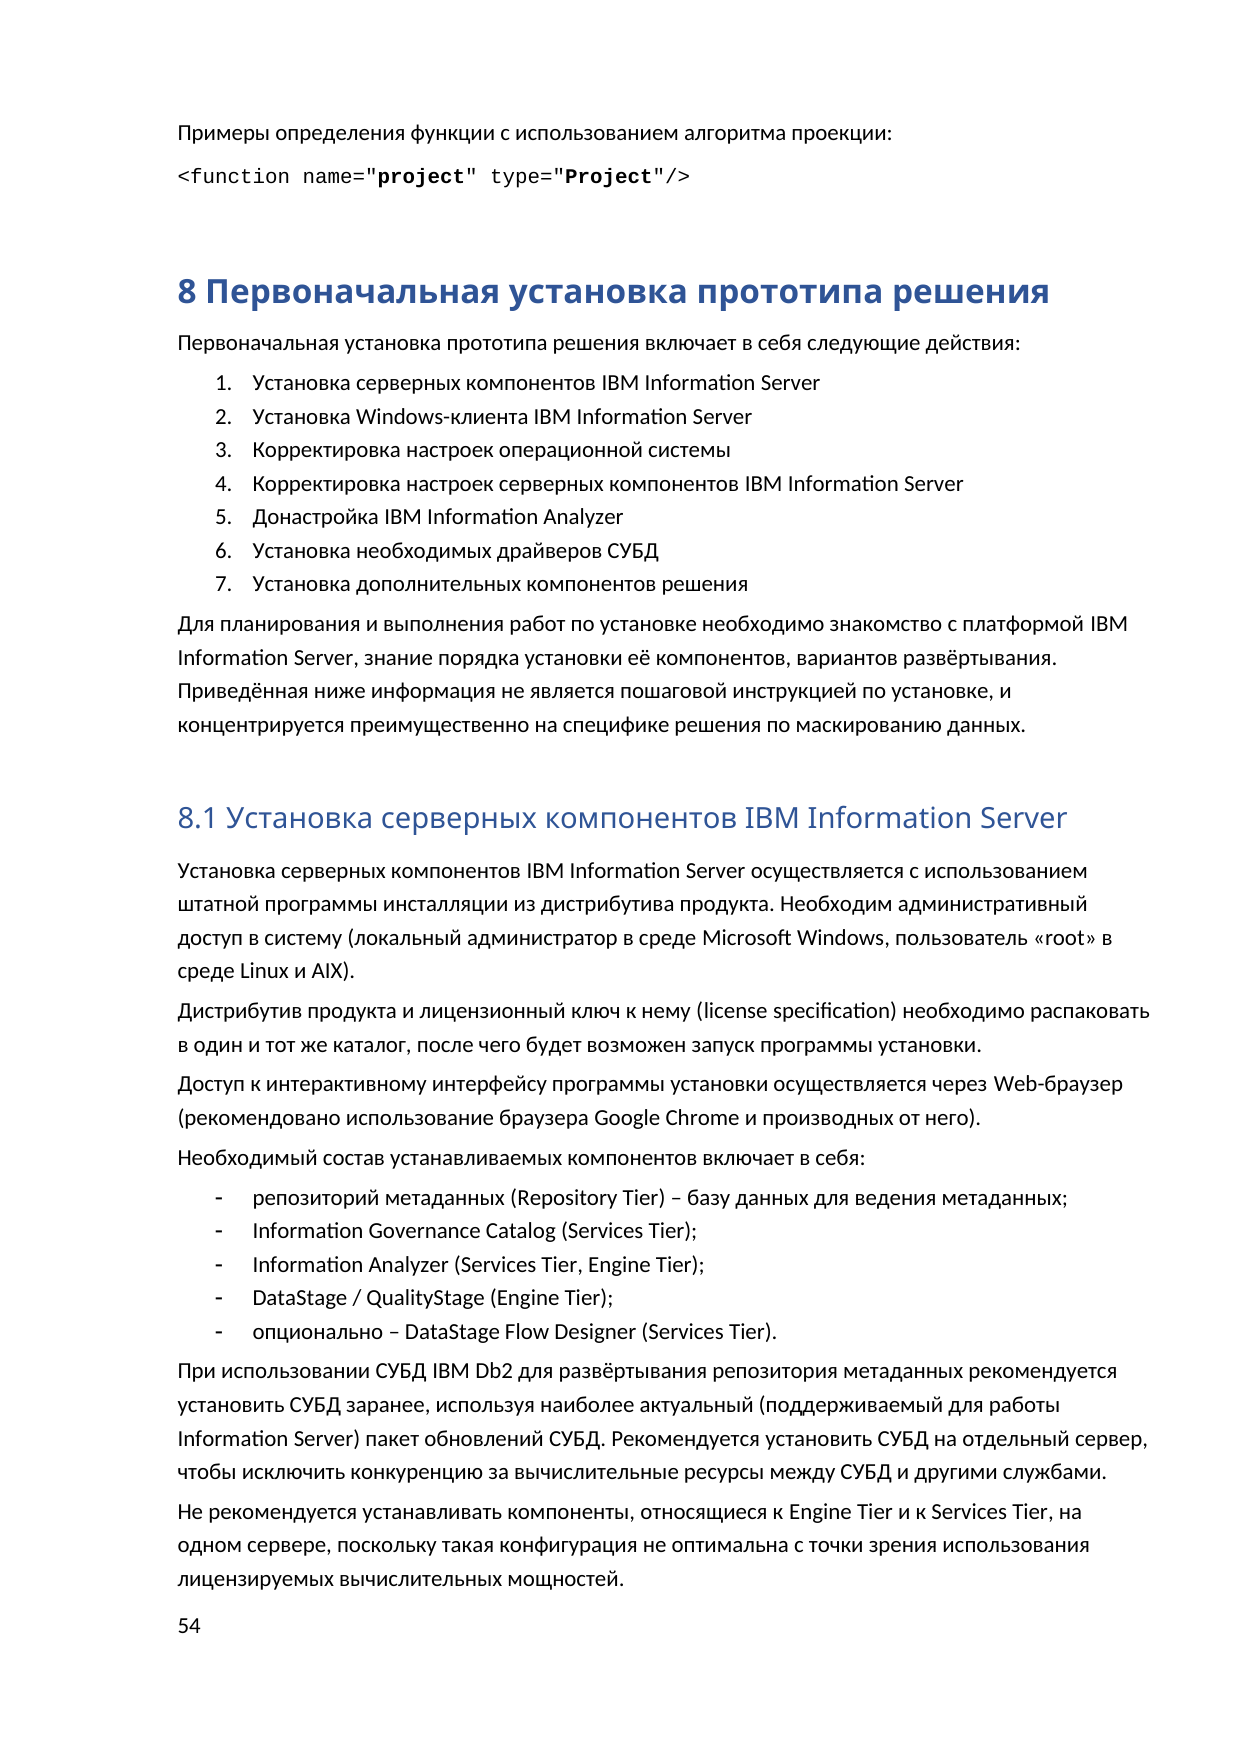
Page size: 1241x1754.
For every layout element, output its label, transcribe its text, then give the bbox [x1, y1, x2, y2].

text Примеры определения функции с использованием алгоритма проекции: [177, 118, 1152, 146]
list Установка серверных компонентов IBM Information Server [215, 368, 1152, 396]
text Установка серверных компонентов IBM Information Server осуществляется с использованием штатной программы инсталляции из дистрибутива продукта. Необходим административный доступ в систему (локальный администратор в среде Microsoft Windows, пользователь «root» в среде Linux и AIX). [177, 856, 1152, 984]
text Доступ к интерактивному интерфейсу программы установки осуществляется через Web-браузер (рекомендовано использование браузера Google Chrome и производных от него). [177, 1069, 1152, 1131]
text Необходимый состав устанавливаемых компонентов включает в себя: [177, 1143, 1152, 1171]
list репозиторий метаданных (Repository Tier) – базу данных для ведения метаданных; [215, 1183, 1152, 1211]
list Корректировка настроек операционной системы [215, 435, 1152, 463]
text <function name="project" type="Project"/> [177, 166, 1152, 190]
list Установка дополнительных компонентов решения [215, 569, 1152, 597]
list Установка Windows-клиента IBM Information Server [215, 402, 1152, 430]
text При использовании СУБД IBM Db2 для развёртывания репозитория метаданных рекомендуется установить СУБД заранее, используя наиболее актуальный (поддерживаемый для работы Information Server) пакет обновлений СУБД. Рекомендуется установить СУБД на отдельный сервер, чтобы исключить конкуренцию за вычислительные ресурсы между СУБД и другими службами. [177, 1357, 1152, 1485]
list опционально – DataStage Flow Designer (Services Tier). [215, 1317, 1152, 1345]
text Для планирования и выполнения работ по установке необходимо знакомство с платформой IBM Information Server, знание порядка установки её компонентов, вариантов развёртывания. Приведённая ниже информация не является пошаговой инструкцией по установке, и концентрируется преимущественно на специфике решения по маскированию данных. [177, 609, 1152, 738]
list Information Analyzer (Services Tier, Engine Tier); [215, 1250, 1152, 1278]
list Корректировка настроек серверных компонентов IBM Information Server [215, 469, 1152, 497]
list Information Governance Catalog (Services Tier); [215, 1216, 1152, 1244]
list DataStage / QualityStage (Engine Tier); [215, 1283, 1152, 1311]
text Первоначальная установка прототипа решения включает в себя следующие действия: [177, 328, 1152, 356]
subtitle 8 Первоначальная установка прототипа решения [177, 268, 1152, 313]
text Не рекомендуется устанавливать компоненты, относящиеся к Engine Tier и к Services Tier, на одном сервере, поскольку такая конфигурация не оптимальна с точки зрения использования лицензируемых вычислительных мощностей. [177, 1497, 1152, 1592]
list Донастройка IBM Information Analyzer [215, 502, 1152, 530]
subtitle 8.1 Установка серверных компонентов IBM Information Server [177, 798, 1152, 837]
text Дистрибутив продукта и лицензионный ключ к нему (license specification) необходимо распаковать в один и тот же каталог, после чего будет возможен запуск программы установки. [177, 996, 1152, 1058]
list Установка необходимых драйверов СУБД [215, 536, 1152, 564]
